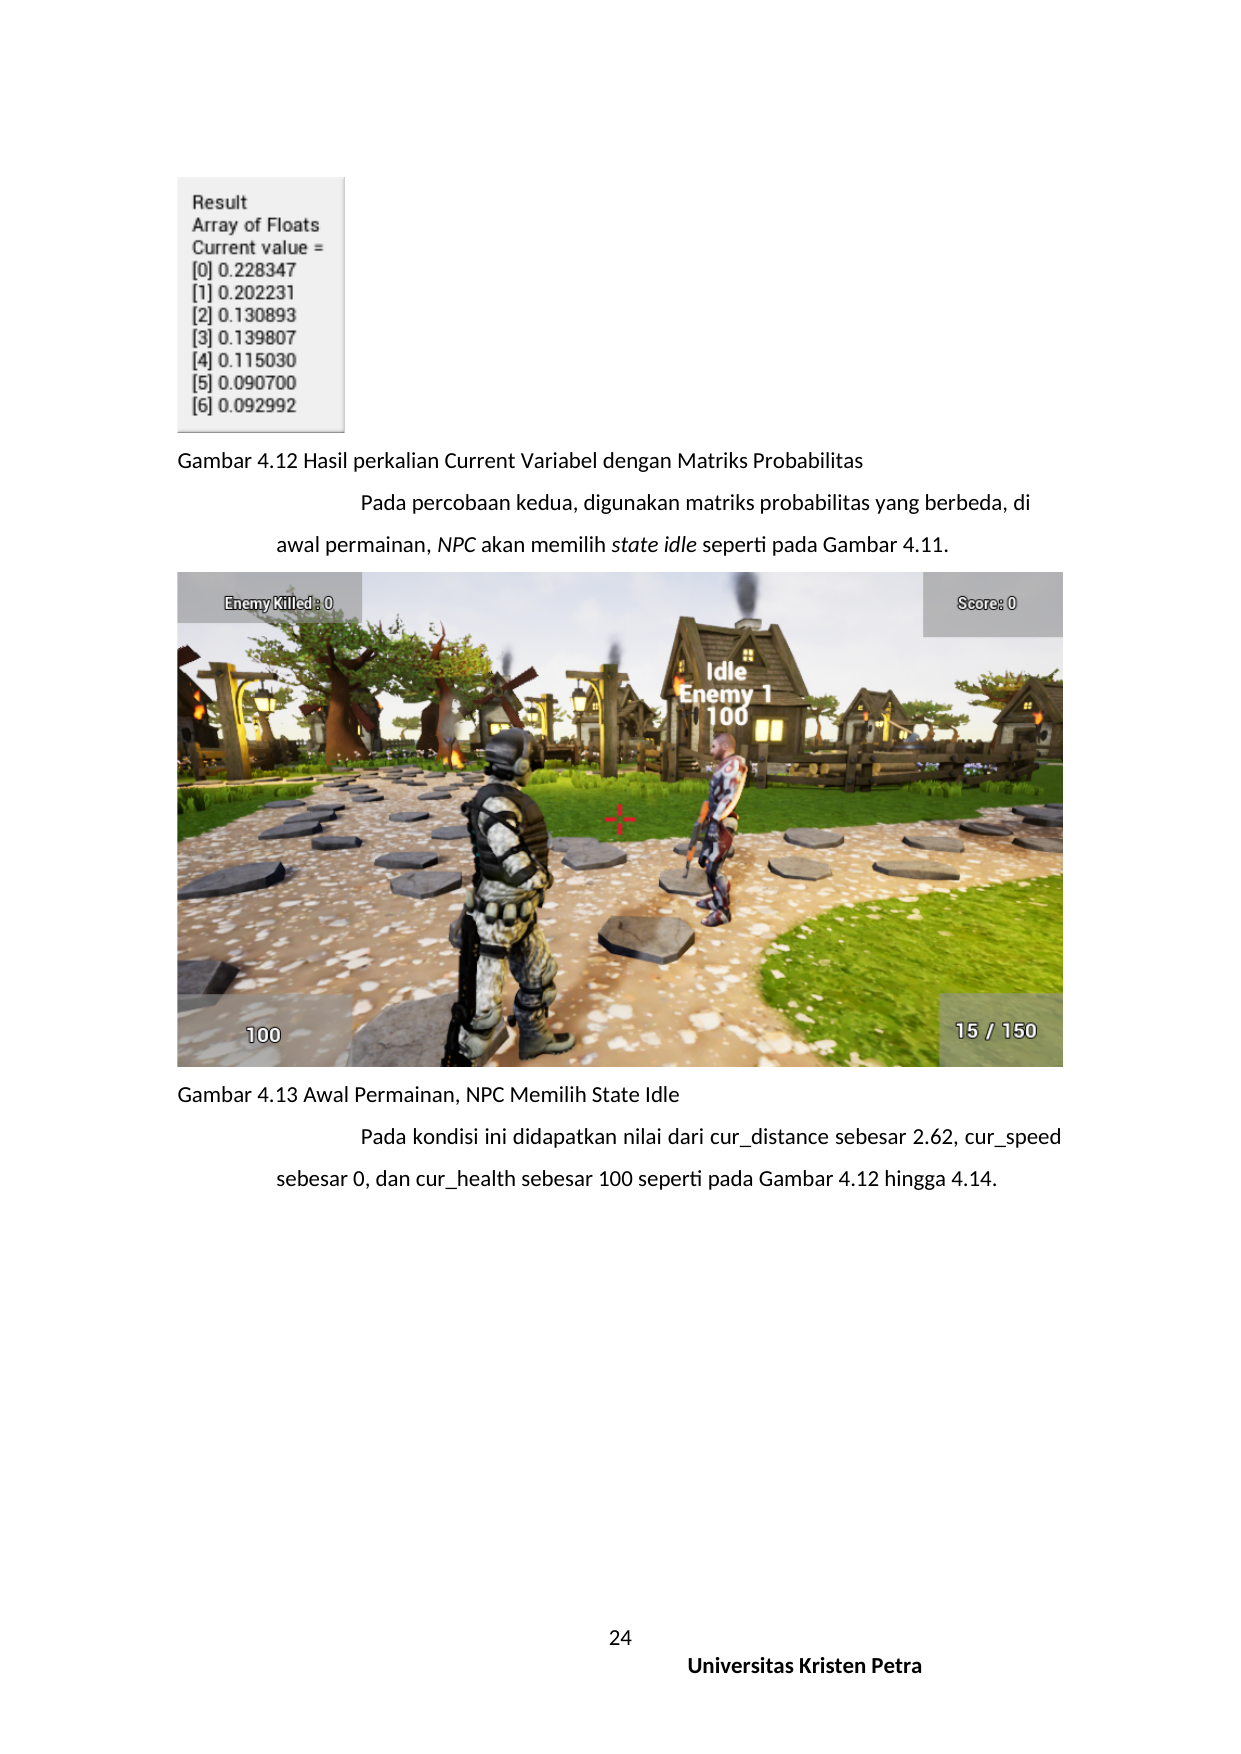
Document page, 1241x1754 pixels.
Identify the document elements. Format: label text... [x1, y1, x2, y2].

picture [177, 177, 345, 433]
picture [177, 572, 1063, 1067]
text Pada kondisi ini didapatkan nilai dari cur_distance sebesar 2.62, cur_speed sebesar 0, dan cur_health sebesar 100 seperti pada Gambar 4.12 hingga 4.14. [276, 1122, 1063, 1192]
text Pada percobaan kedua, digunakan matriks probabilitas yang berbeda, di awal permainan, NPC akan memilih state idle seperti pada Gambar 4.11. [276, 488, 1063, 558]
